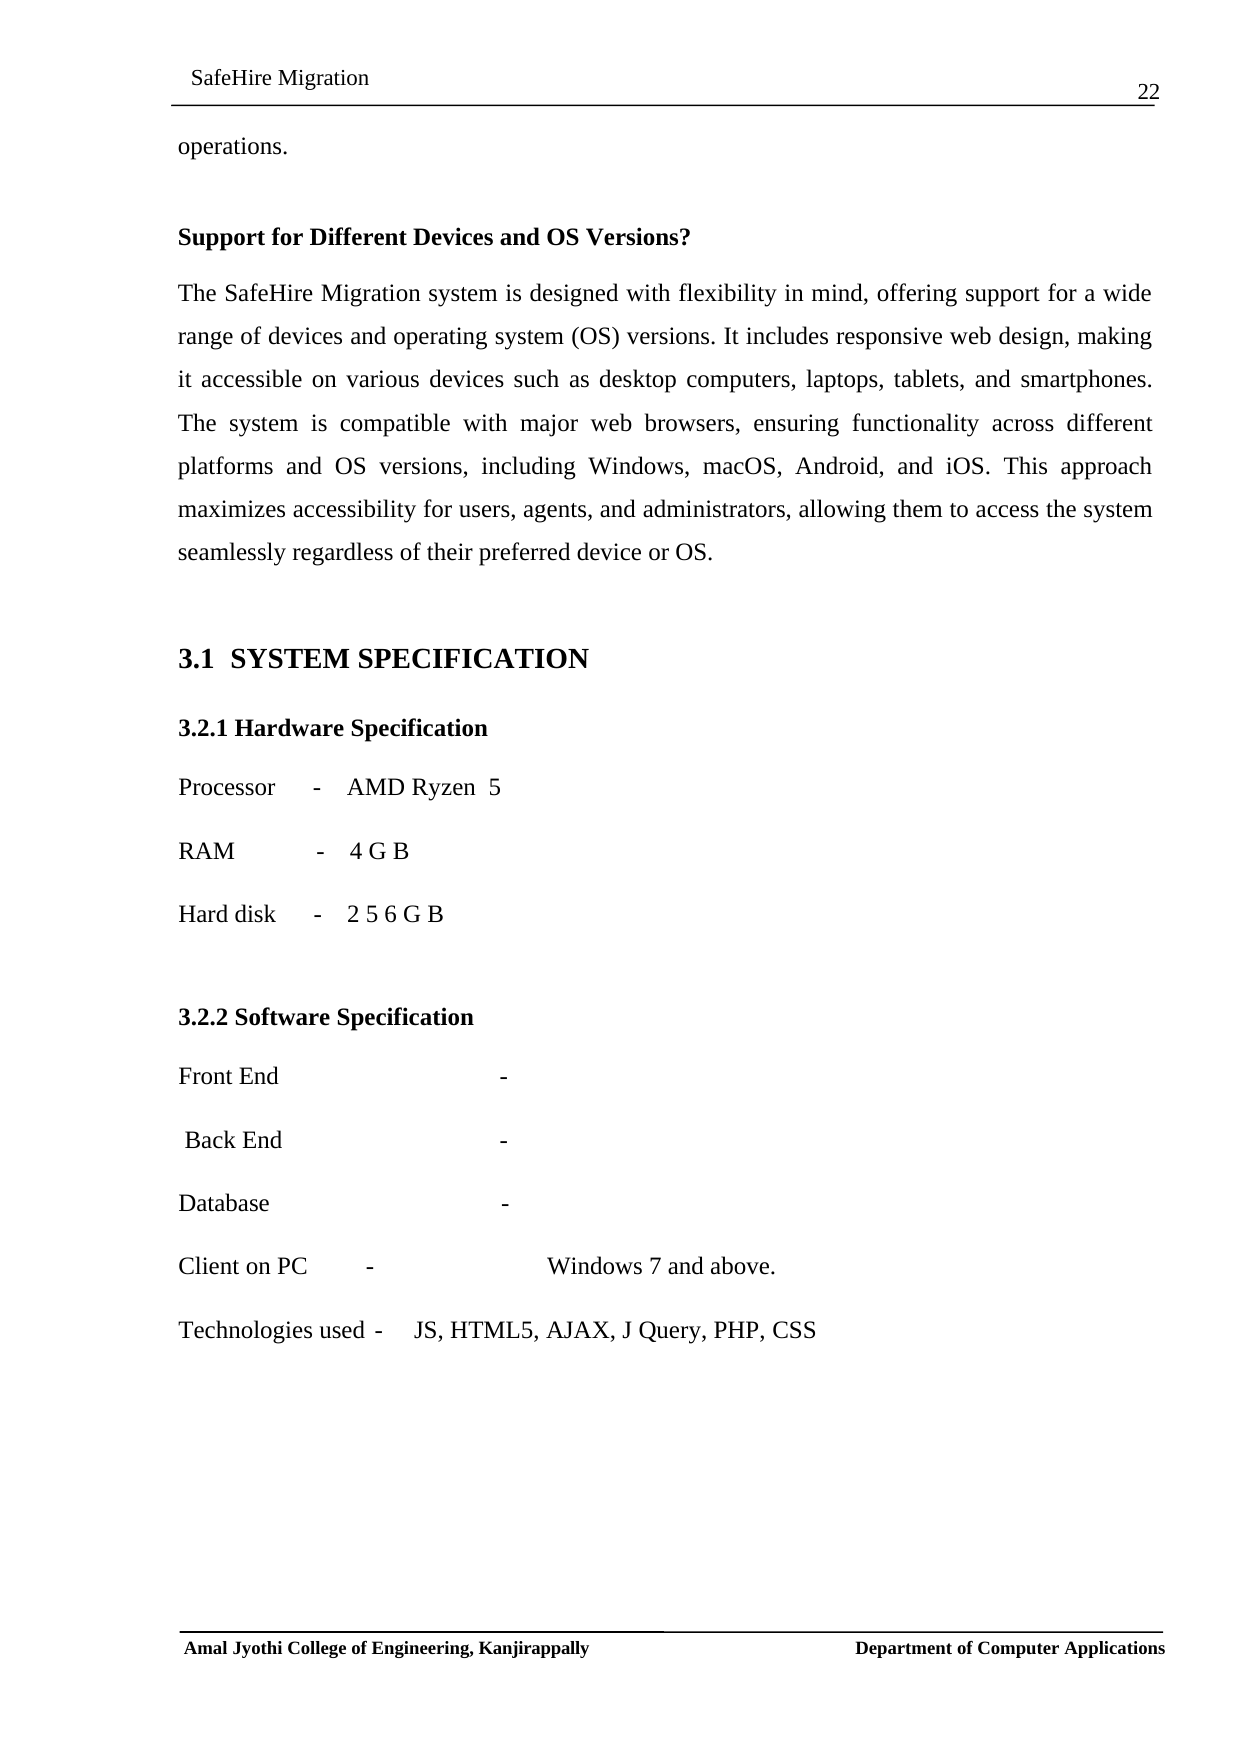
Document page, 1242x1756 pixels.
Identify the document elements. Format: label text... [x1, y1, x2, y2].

text Client on PC - Windows 7 and above. [178, 1252, 1153, 1280]
subtitle Software Specification [178, 1002, 1017, 1030]
text Hard disk - 256GB [178, 899, 1153, 928]
text RAM - 4GB [178, 836, 505, 865]
text Processor - AMD Ryzen 5 [178, 772, 505, 801]
text Front End - HTML/CSS [178, 1061, 542, 1090]
text Support for Different Devices and OS Versions? [178, 222, 1153, 250]
text Back End - Python Django [178, 1125, 542, 1154]
text Technologies used - JS, HTML5, AJAX, J Query, PHP, CSS [178, 1315, 1153, 1344]
text The SafeHire Migration system is designed with flexibility in mind, offering support for a wide range of devices and operating system (OS) versions. It includes responsive web design, making it accessible on various devices such as desktop computers, laptops, tablets, and smartphones. The system is compatible with major web browsers, ensuring functionality across different platforms and OS versions, including Windows, macOS, Android, and iOS. This approach maximizes accessibility for users, agents, and administrators, allowing them to access the system seamlessly regardless of their preferred device or OS. [178, 278, 1154, 566]
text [178, 131, 1154, 160]
subtitle SYSTEM SPECIFICATION [178, 641, 1153, 675]
text Database - Sqlite3 [178, 1188, 542, 1217]
subtitle Hardware Specification [178, 713, 1017, 741]
